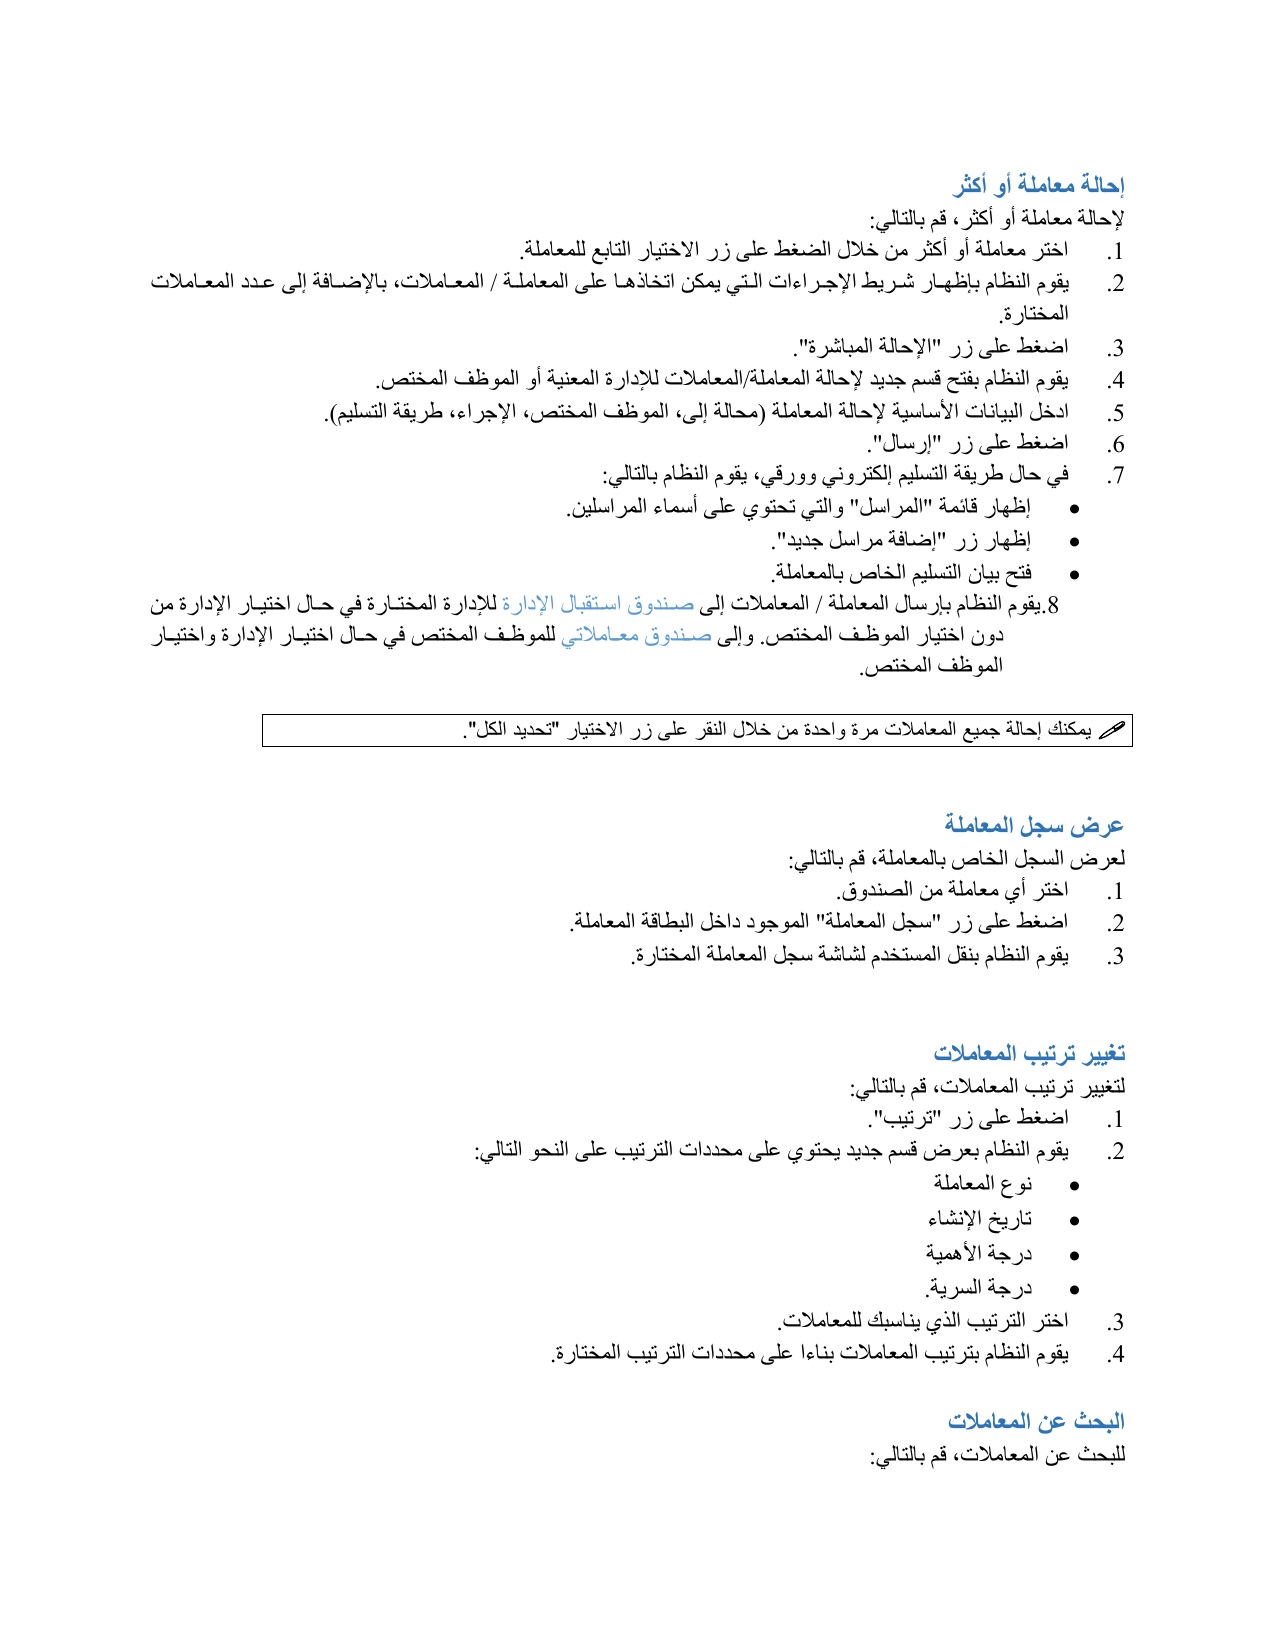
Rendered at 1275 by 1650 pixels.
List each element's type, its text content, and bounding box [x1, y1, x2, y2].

subtitle تغيير ترتيب المعاملات [150, 1039, 1125, 1071]
list إظهار زر "إضافة مراسل جديد". [150, 524, 1069, 554]
list اختر الترتيب الذي يناسبك للمعاملات. [150, 1307, 1106, 1336]
list اضغط على زر "الإحالة المباشرة". [150, 333, 1106, 362]
text لعرض السجل الخاص بالمعاملة، قم بالتالي: [150, 845, 1125, 874]
list اختر معاملة أو أكثر من خلال الضغط على زر الاختيار التابع للمعاملة. [150, 236, 1106, 264]
list في حال طريقة التسليم إلكتروني وورقي، يقوم النظام بالتالي: [150, 460, 1106, 489]
list يقوم النظام بإرسال المعاملة / المعاملات إلى صندوق استقبال الإدارة للإدارة المختارة في حال اختيار الإدارة من دون اختيار الموظف المختص. وإلى صندوق معاملاتي للموظف المختص في حال اختيار الإدارة واختيار الموظف المختص. [150, 590, 1041, 681]
list يقوم النظام بعرض قسم جديد يحتوي على محددات الترتيب على النحو التالي: [150, 1136, 1106, 1165]
list اضغط على زر "سجل المعاملة" الموجود داخل البطاقة المعاملة. [150, 908, 1106, 937]
list ادخل البيانات الأساسية لإحالة المعاملة (محالة إلى، الموظف المختص، الإجراء، طريقة التسليم). [150, 398, 1106, 427]
text للبحث عن المعاملات، قم بالتالي: [150, 1441, 1125, 1469]
text لتغيير ترتيب المعاملات، قم بالتالي: [150, 1073, 1125, 1102]
list يقوم النظام بترتيب المعاملات بناءا على محددات الترتيب المختارة. [150, 1339, 1106, 1368]
list اضغط على زر "ترتيب". [150, 1104, 1106, 1133]
list يقوم النظام بنقل المستخدم لشاشة سجل المعاملة المختارة. [150, 941, 1106, 969]
list نوع المعاملة [150, 1169, 1069, 1199]
list يقوم النظام بإظهار شريط الإجراءات التي يمكن اتخاذها على المعاملة / المعاملات، بالإضافة إلى عدد المعاملات المختارة. [150, 268, 1106, 329]
subtitle البحث عن المعاملات [150, 1407, 1125, 1438]
subtitle إحالة معاملة أو أكثر [150, 171, 1125, 202]
text لإحالة معاملة أو أكثر، قم بالتالي: [150, 205, 1125, 233]
list إظهار قائمة "المراسل" والتي تحتوي على أسماء المراسلين. [150, 491, 1069, 522]
list يقوم النظام بفتح قسم جديد لإحالة المعاملة/المعاملات للإدارة المعنية أو الموظف المختص. [150, 365, 1106, 394]
list تاريخ الإنشاء [150, 1203, 1069, 1234]
list فتح بيان التسليم الخاص بالمعاملة. [150, 557, 1069, 588]
list درجة السرية. [150, 1273, 1069, 1303]
list اضغط على زر "إرسال". [150, 429, 1106, 458]
list درجة الأهمية [150, 1238, 1069, 1269]
subtitle عرض سجل المعاملة [150, 811, 1125, 843]
list اختر أي معاملة من الصندوق. [150, 876, 1106, 905]
